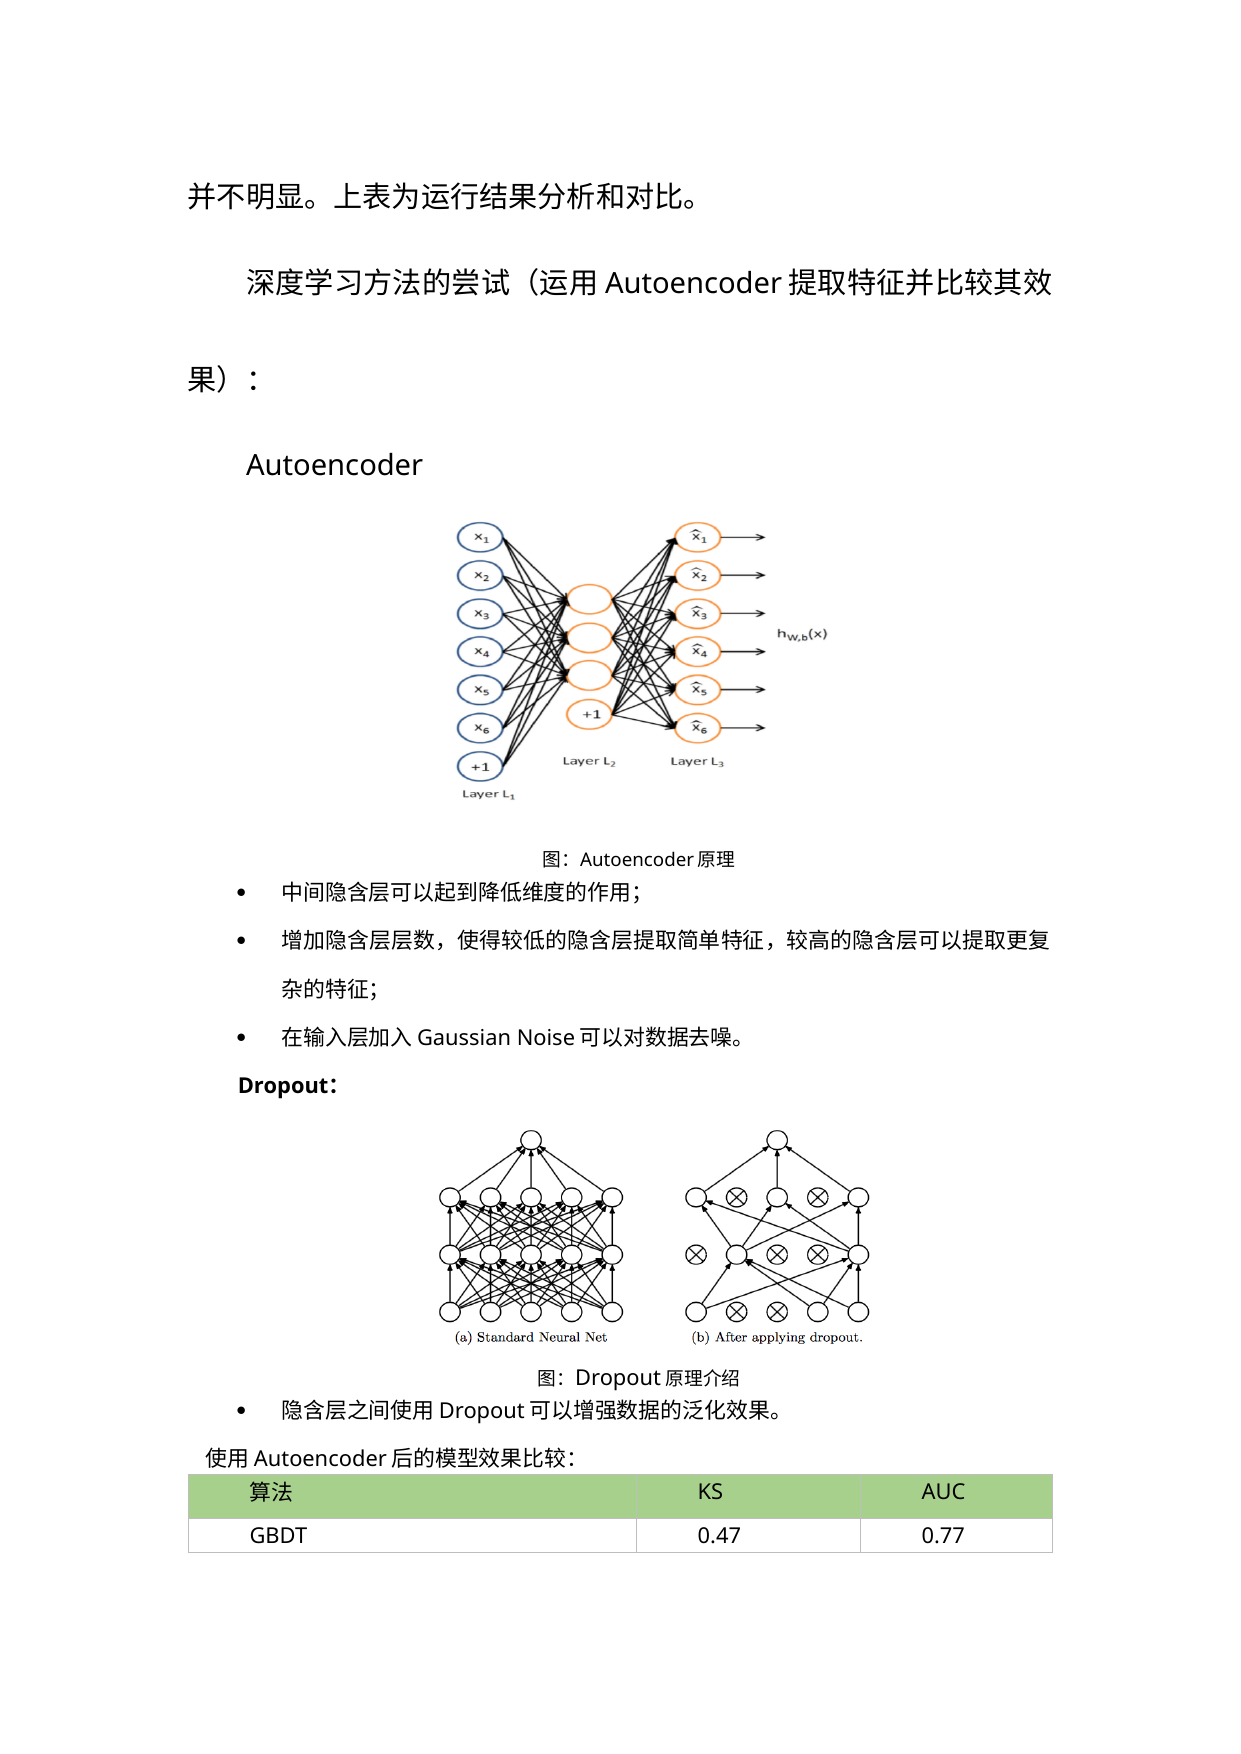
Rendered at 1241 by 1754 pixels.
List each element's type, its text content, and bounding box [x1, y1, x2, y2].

text 图：Autoencoder原理 [187, 842, 1053, 874]
picture [436, 516, 854, 812]
list 在输入层加入Gaussian Noise可以对数据去噪。 [237, 1019, 1053, 1052]
text 深度学习方法的尝试（运用Autoencoder提取特征并比较其效果）： [187, 248, 1053, 411]
text Autoencoder [187, 432, 1053, 497]
list 增加隐含层层数，使得较低的隐含层提取简单特征，较高的隐含层可以提取更复杂的特征； [237, 922, 1053, 1004]
table_header 算法 [189, 1475, 636, 1518]
list 隐含层之间使用Dropout可以增强数据的泛化效果。 [237, 1393, 1053, 1425]
table_header AUC [861, 1475, 1052, 1518]
text 使用Autoencoder后的模型效果比较： [187, 1441, 1053, 1474]
picture [364, 1100, 953, 1354]
table_cell GBDT [189, 1519, 636, 1552]
table_cell 0.77 [861, 1519, 1052, 1552]
table_header KS [637, 1475, 860, 1518]
text 图：Dropout原理介绍 [187, 1360, 1053, 1393]
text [187, 162, 1053, 227]
list 中间隐含层可以起到降低维度的作用； [237, 874, 1053, 907]
text Dropout： [187, 1068, 1053, 1100]
table_cell 0.47 [637, 1519, 860, 1552]
